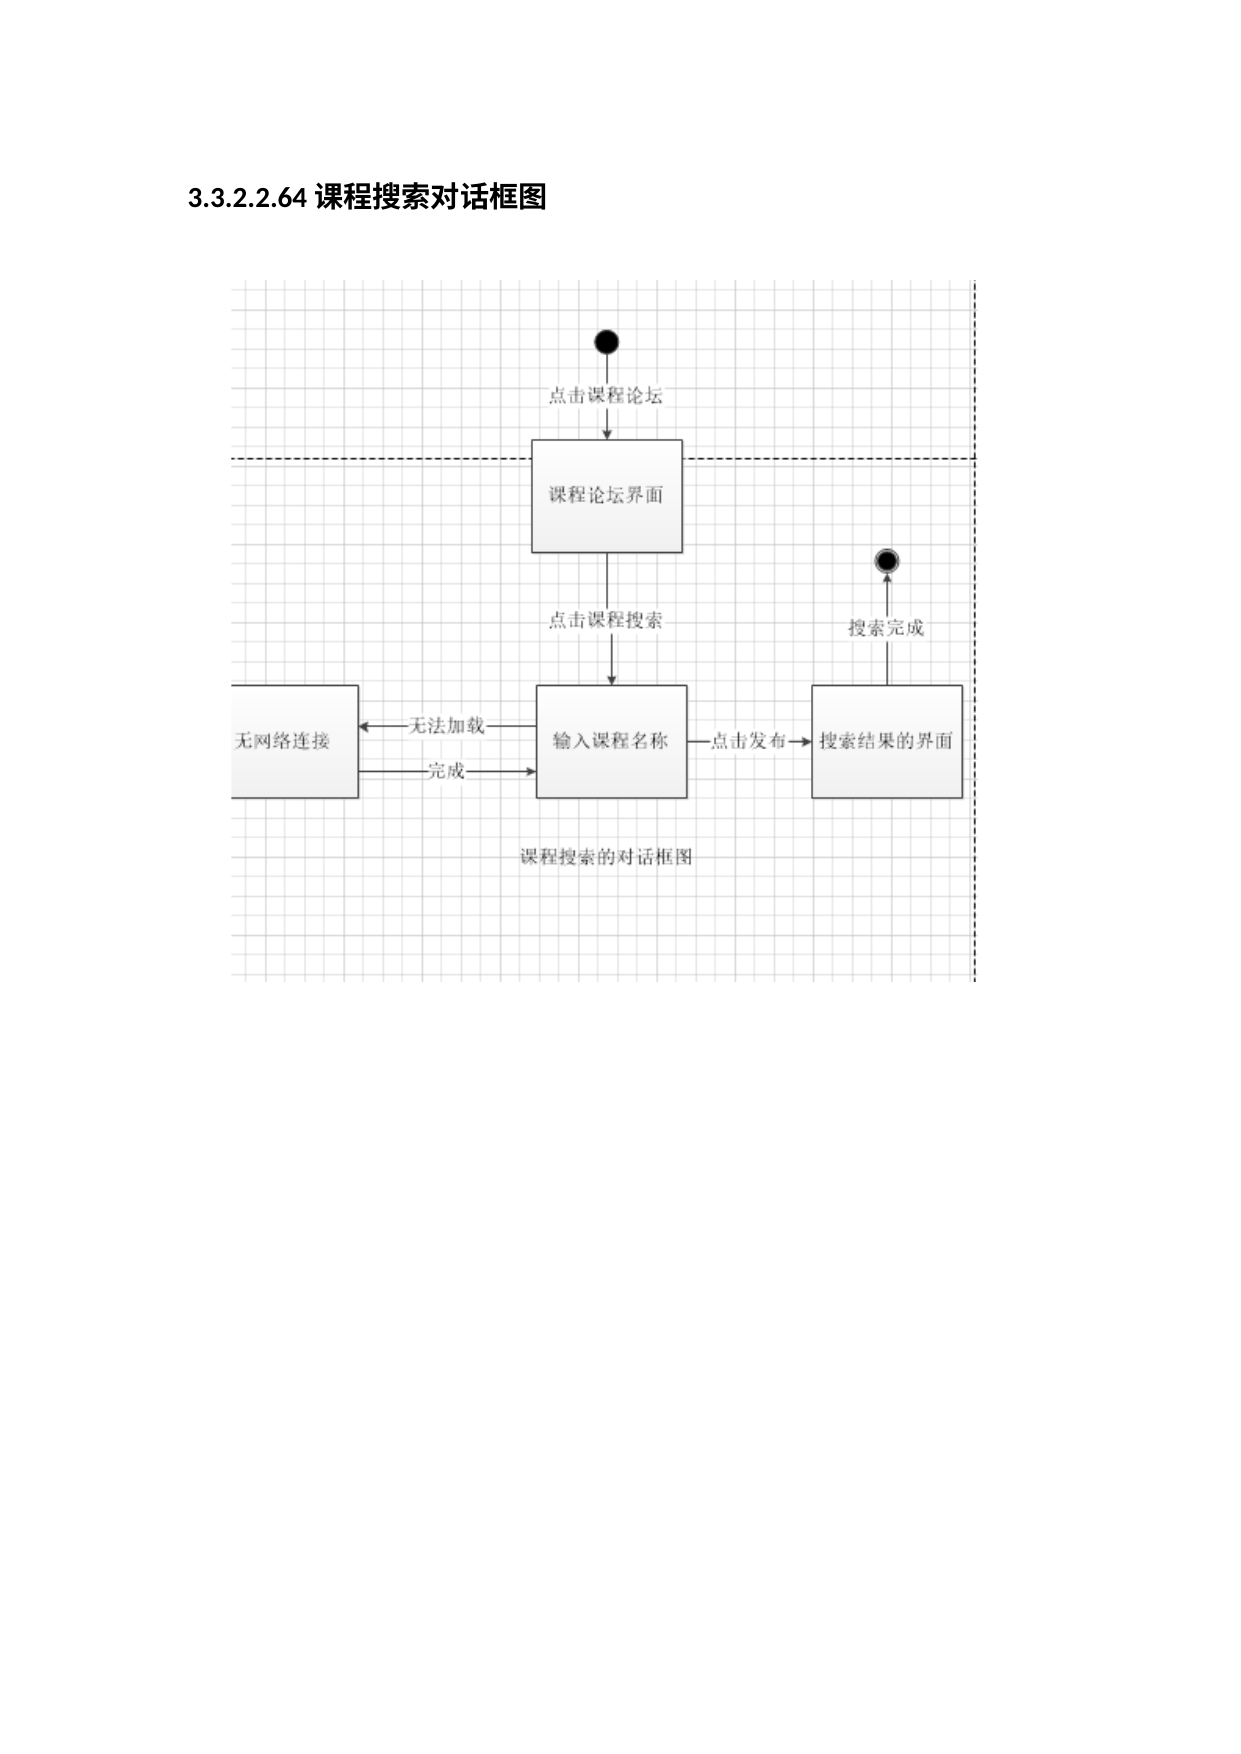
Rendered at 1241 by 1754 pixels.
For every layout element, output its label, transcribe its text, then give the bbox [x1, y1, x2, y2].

picture [231, 280, 978, 982]
subtitle 3.3.2.2.64 课程搜索对话框图 [187, 162, 1053, 227]
